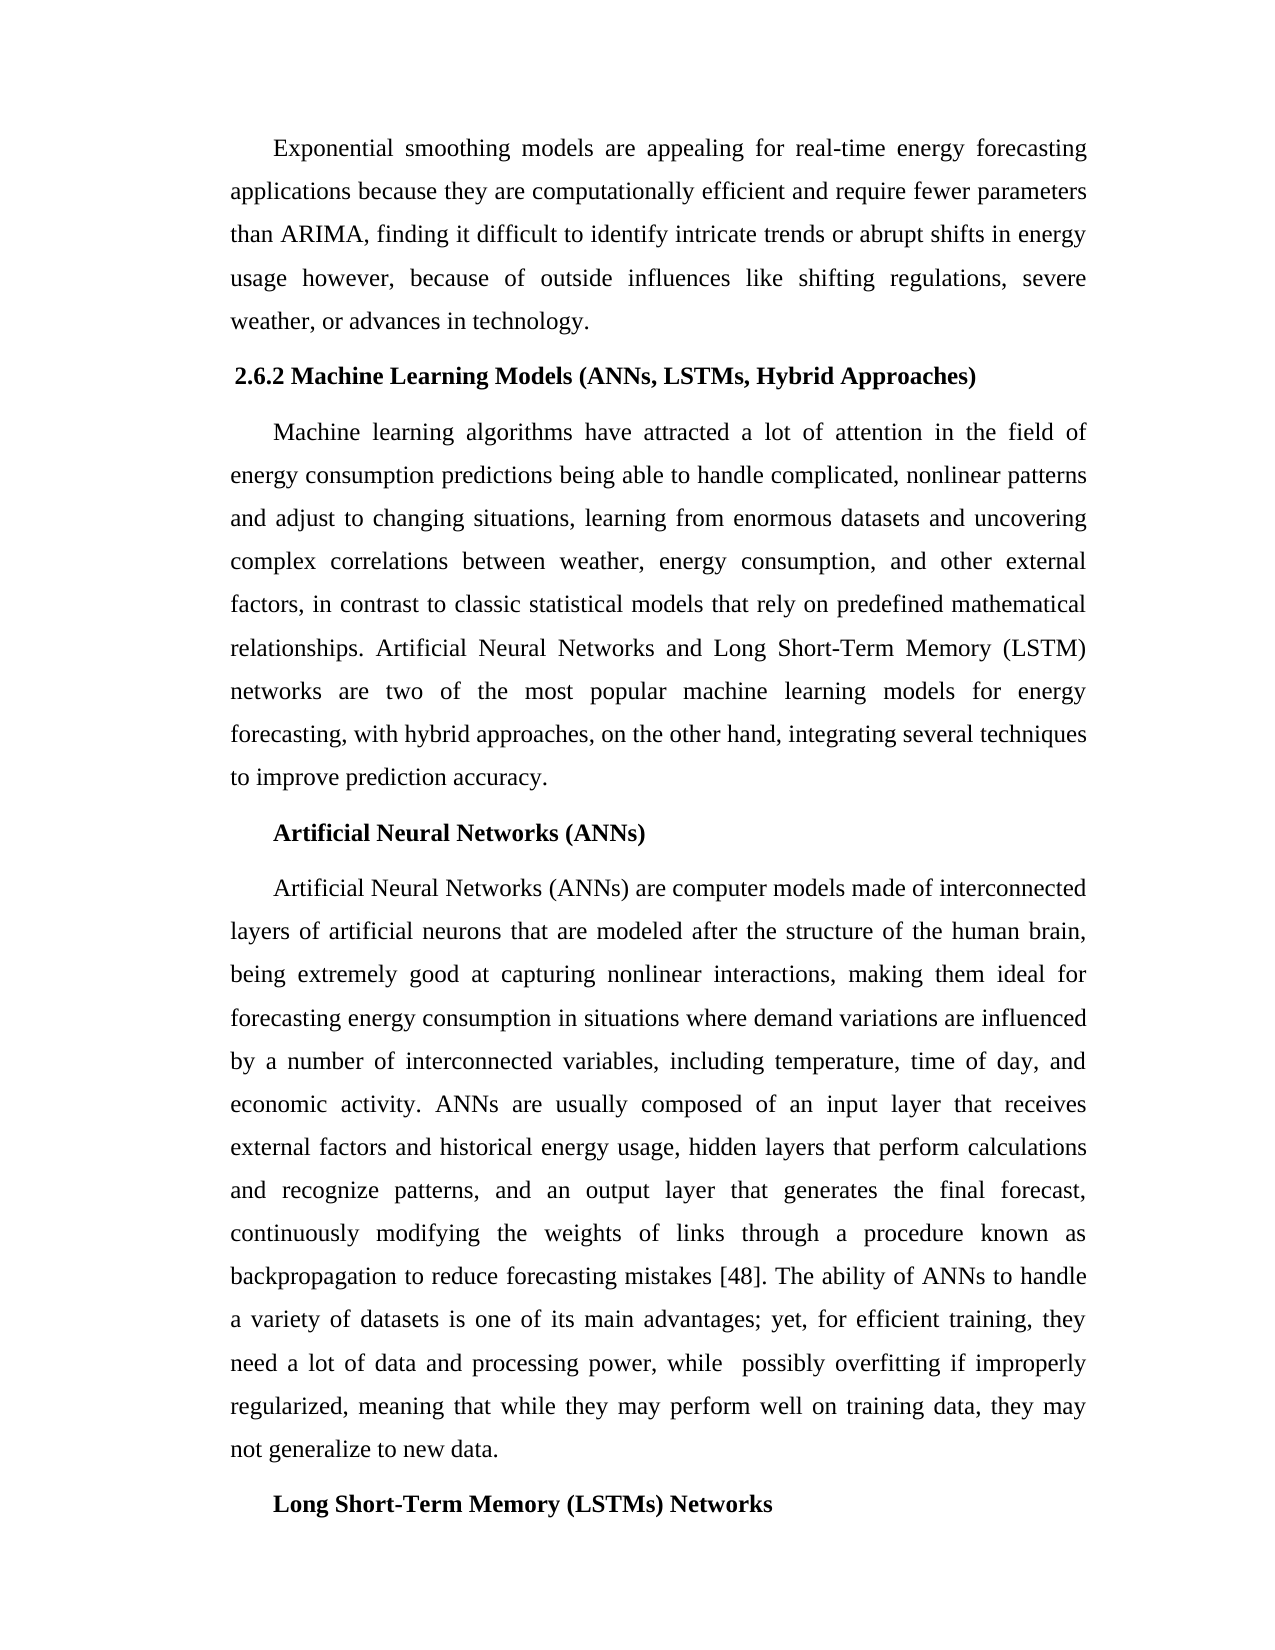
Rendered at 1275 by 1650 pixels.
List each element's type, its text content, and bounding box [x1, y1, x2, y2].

text Μachine learning algorithms have attracted a lot of attention in the field of energy consumption predictions being able to handle complicated, nonlinear patterns and adjust to changing situations, learning from enormous datasets and uncovering complex correlations between weather, energy consumption, and other external factors, in contrast to classic statistical models that rely on predefined mathematical relationships. Artificial Neural Networks and Long Short-Term Memory (LSTM) networks are two of the most popular machine learning models for energy forecasting, with hybrid approaches, on the other hand, integrating several techniques to improve prediction accuracy. [230, 417, 1087, 791]
text Artificial Neural Networks (ANNs) [230, 818, 1087, 846]
text Artificial Neural Networks (ANNs) are computer models made of interconnected layers of artificial neurons that are modeled after the structure of the human brain, being extremely good at capturing nonlinear interactions, making them ideal for forecasting energy consumption in situations where demand variations are influenced by a number of interconnected variables, including temperature, time of day, and economic activity. ANNs are usually composed of an input layer that receives external factors and historical energy usage, hidden layers that perform calculations and recognize patterns, and an output layer that generates the final forecast, continuously modifying the weights of links through a procedure known as backpropagation to reduce forecasting mistakes [48]. The ability of ANNs to handle a variety of datasets is one of its main advantages; yet, for efficient training, they need a lot of data and processing power, while possibly overfitting if improperly regularized, meaning that while they may perform well on training data, they may not generalize to new data. [230, 873, 1087, 1463]
subtitle 2.6.2 Machine Learning Models (ANNs, LSTMs, Hybrid Approaches) [234, 361, 1087, 390]
text Exponential smoothing models are appealing for real-time energy forecasting applications because they are computationally efficient and require fewer parameters than ARIMA, finding it difficult to identify intricate trends or abrupt shifts in energy usage however, because of outside influences like shifting regulations, severe weather, or advances in technology. [230, 133, 1087, 334]
text Long Short-Term Memory (LSTMs) Networks [230, 1489, 1087, 1518]
